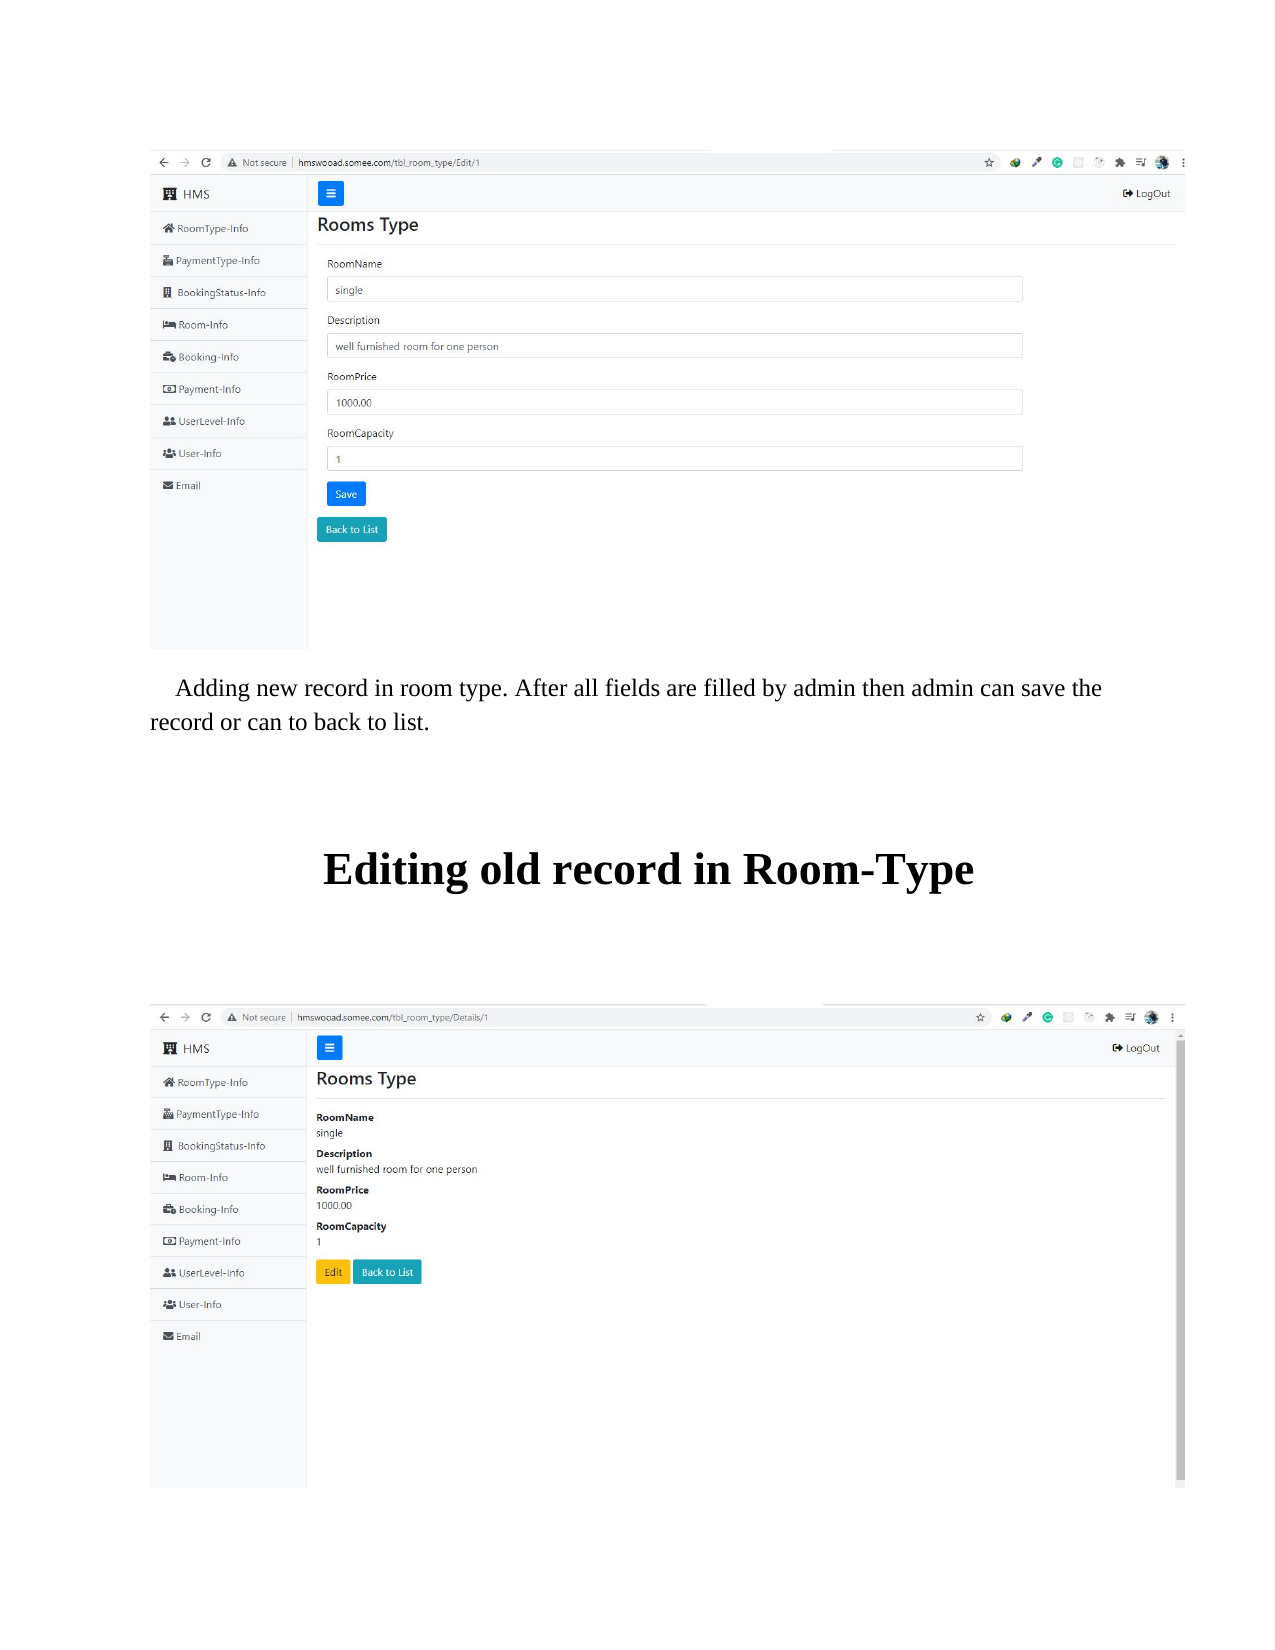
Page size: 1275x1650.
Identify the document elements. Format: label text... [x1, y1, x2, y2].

text Adding new record in room type. After all fields are filled by admin then admin can save the record or can to back to list. [150, 673, 1125, 735]
picture [150, 150, 1185, 649]
picture [150, 1004, 1185, 1488]
text Editing old record in Room-Type [150, 842, 1125, 894]
